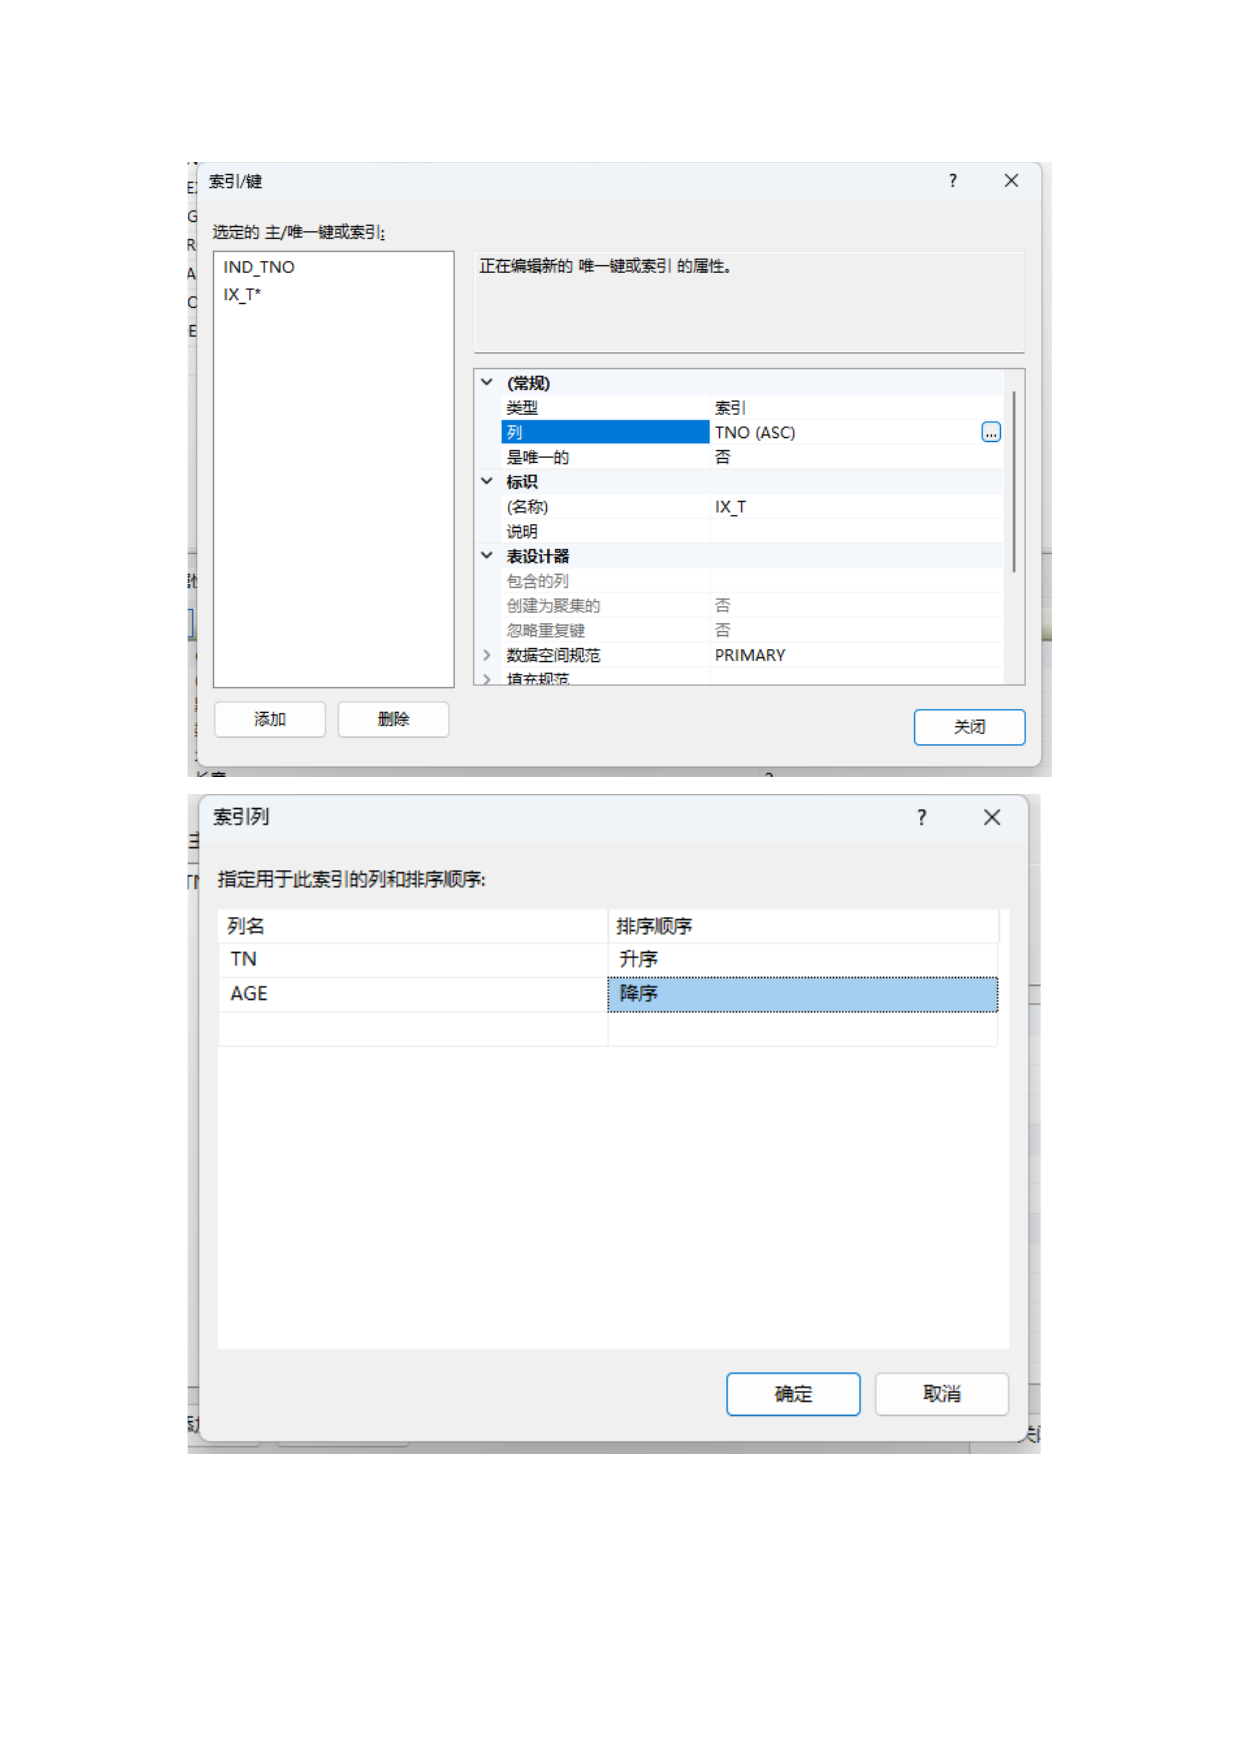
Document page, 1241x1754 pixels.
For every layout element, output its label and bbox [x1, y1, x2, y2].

picture [187, 162, 1052, 777]
picture [187, 794, 1041, 1454]
